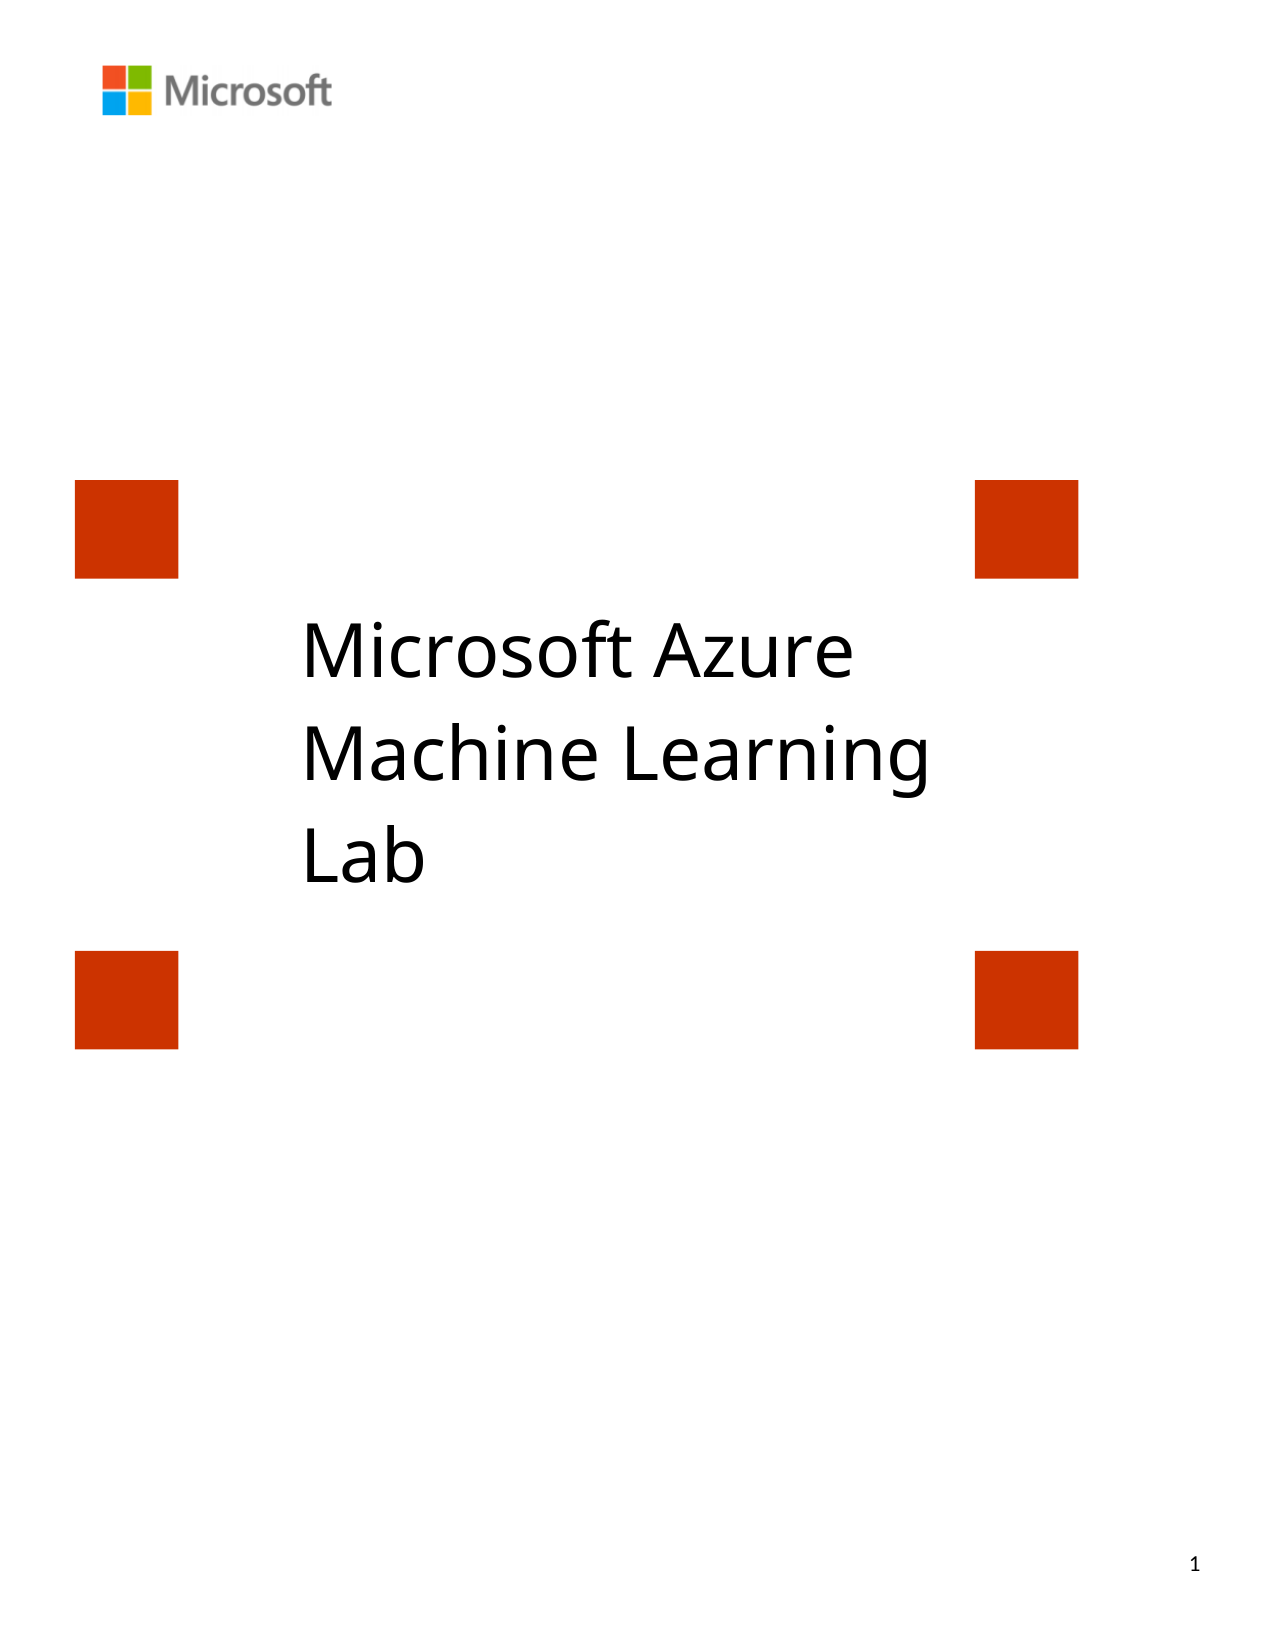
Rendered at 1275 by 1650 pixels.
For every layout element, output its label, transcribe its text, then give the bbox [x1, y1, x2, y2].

text Machine Learning [225, 700, 1200, 802]
text Microsoft Azure [225, 597, 1200, 700]
text Lab [225, 802, 1200, 904]
picture [75, 46, 346, 134]
